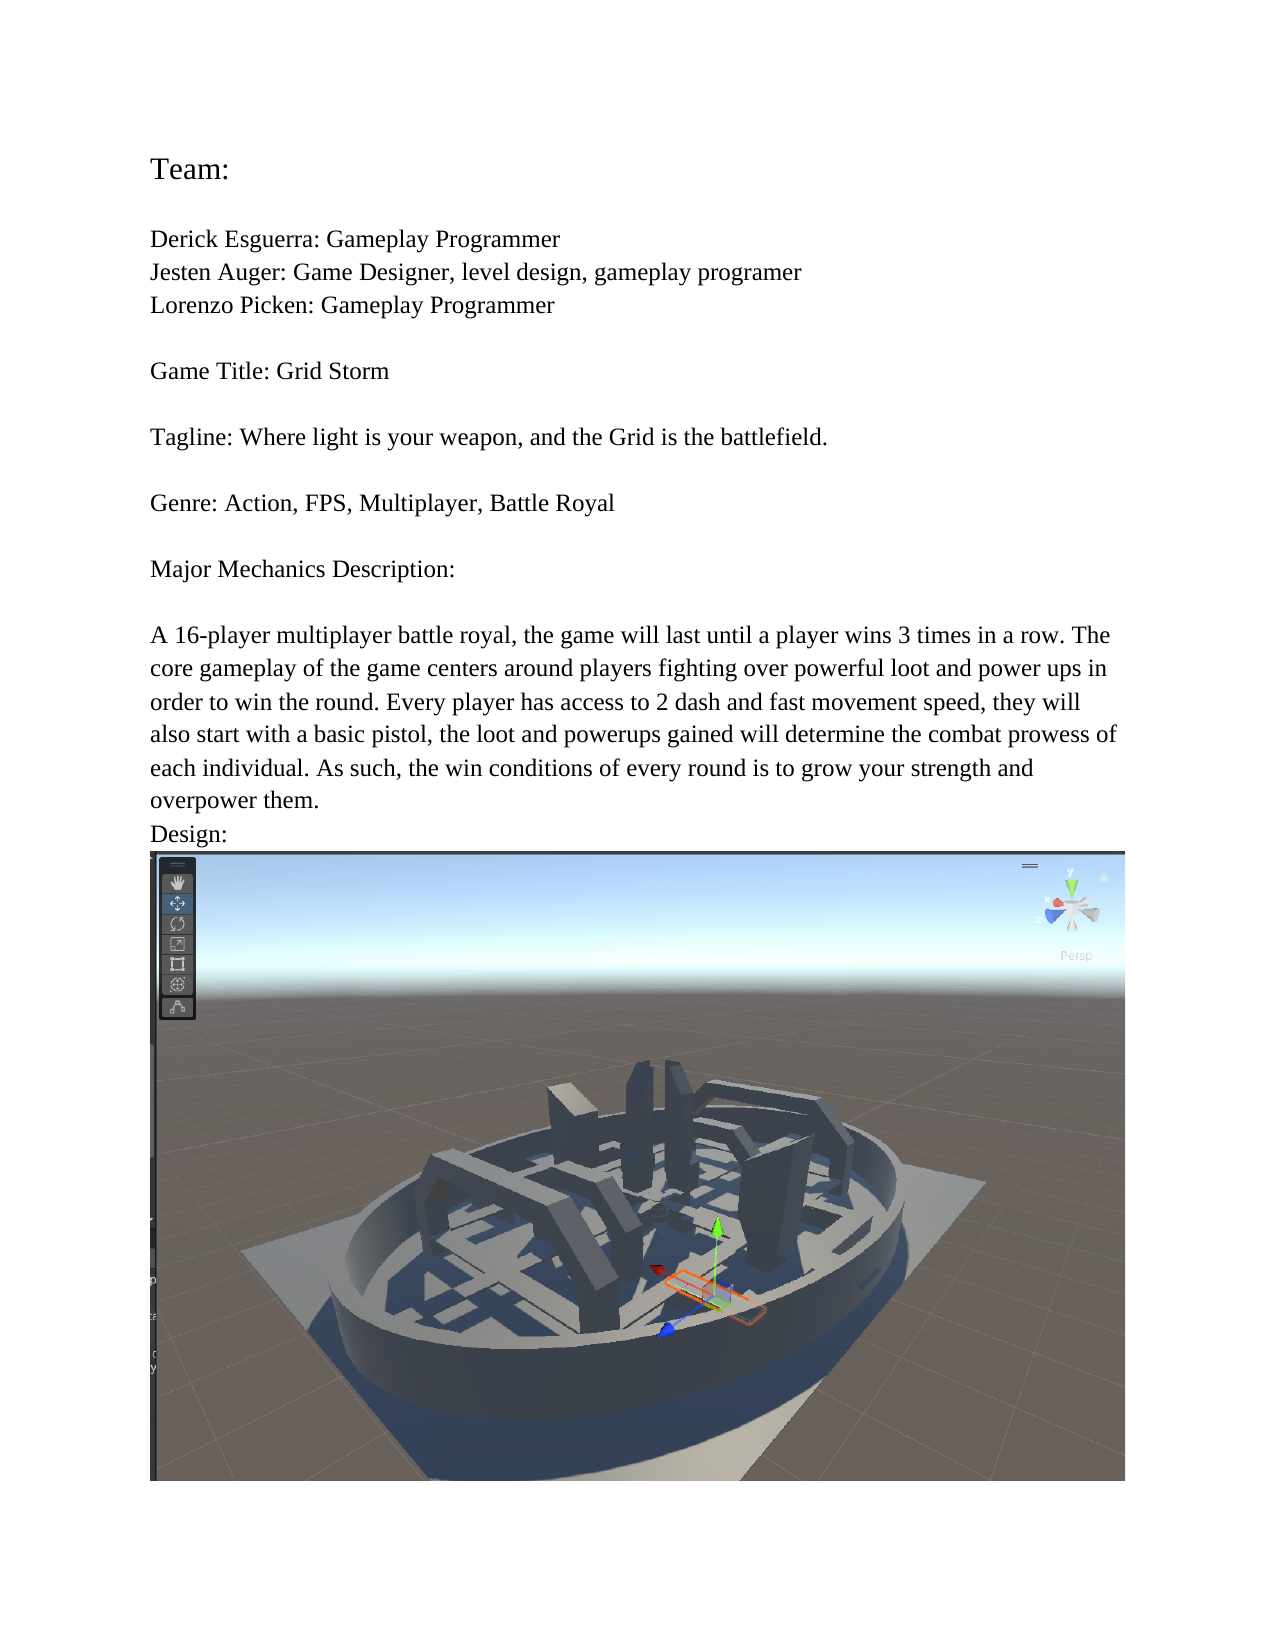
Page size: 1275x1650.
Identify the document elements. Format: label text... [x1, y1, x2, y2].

text Derick Esguerra: Gameplay Programmer [150, 224, 1125, 253]
text Game Title: Grid Storm [150, 356, 1125, 385]
text Design: [150, 819, 1125, 851]
text Lorenzo Picken: Gameplay Programmer [150, 290, 1125, 319]
text A 16-player multiplayer battle royal, the game will last until a player wins 3 times in a row. The core gameplay of the game centers around players fighting over powerful loot and power ups in order to win the round. Every player has access to 2 dash and fast movement speed, they will also start with a basic pistol, the loot and powerups gained will determine the combat prowess of each individual. As such, the win conditions of every round is to grow your strength and overpower them. [150, 621, 1125, 814]
text Genre: Action, FPS, Multiplayer, Battle Royal [150, 488, 1125, 517]
text Team: [150, 150, 1125, 186]
text Jesten Auger: Game Designer, level design, gameplay programer [150, 257, 1125, 286]
picture [150, 851, 1125, 1481]
text Major Mechanics Description: [150, 554, 1125, 583]
text Tagline: Where light is your weapon, and the Grid is the battlefield. [150, 422, 1125, 451]
